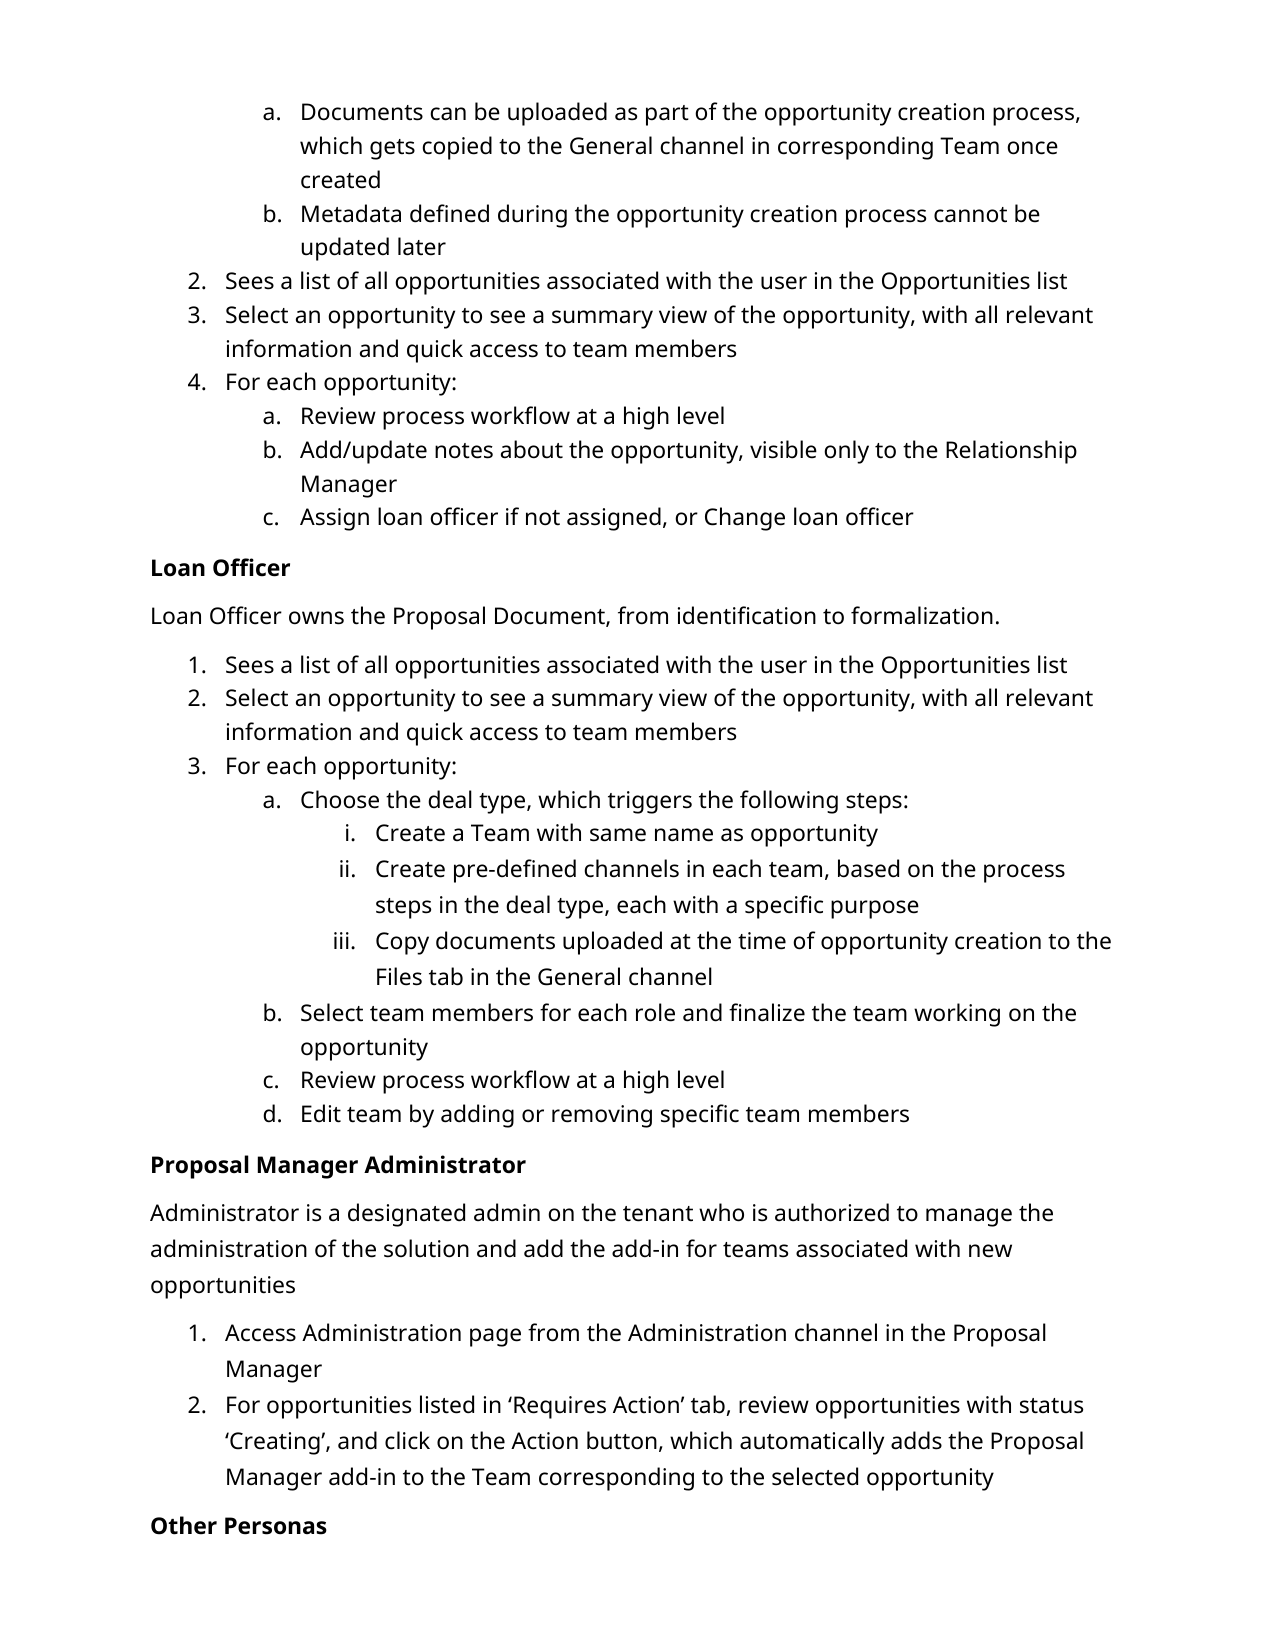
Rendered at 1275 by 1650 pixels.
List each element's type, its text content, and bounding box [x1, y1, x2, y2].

list Select an opportunity to see a summary view of the opportunity, with all relevant information and quick access to team members [187, 682, 1125, 747]
list For opportunities listed in ‘Requires Action’ tab, review opportunities with status ‘Creating’, and click on the Action button, which automatically adds the Proposal Manager add-in to the Team corresponding to the selected opportunity [187, 1389, 1125, 1492]
text Loan Officer owns the Proposal Document, from identification to formalization. [150, 600, 1125, 631]
list Sees a list of all opportunities associated with the user in the Opportunities list [187, 265, 1125, 296]
list Metadata defined during the opportunity creation process cannot be updated later [262, 197, 1125, 262]
list Documents can be uploaded as part of the opportunity creation process, which gets copied to the General channel in corresponding Team once created [262, 96, 1125, 195]
list Select an opportunity to see a summary view of the opportunity, with all relevant information and quick access to team members [187, 299, 1125, 364]
list For each opportunity: [187, 366, 1125, 397]
list Copy documents uploaded at the time of opportunity creation to the Files tab in the General channel [356, 925, 1125, 992]
list Review process workflow at a high level [262, 400, 1125, 431]
list Assign loan officer if not assigned, or Change loan officer [262, 501, 1125, 532]
list Access Administration page from the Administration channel in the Proposal Manager [187, 1317, 1125, 1384]
list Add/update notes about the opportunity, visible only to the Relationship Manager [262, 434, 1125, 499]
list Edit team by adding or removing specific team members [262, 1098, 1125, 1129]
text Loan Officer [150, 552, 1125, 583]
list Create pre-defined channels in each team, based on the process steps in the deal type, each with a specific purpose [356, 853, 1125, 920]
list Sees a list of all opportunities associated with the user in the Opportunities list [187, 648, 1125, 680]
list Create a Team with same name as opportunity [356, 817, 1125, 848]
text Proposal Manager Administrator [150, 1149, 1125, 1180]
list For each opportunity: [187, 750, 1125, 781]
text Other Personas [150, 1509, 1125, 1541]
list Select team members for each role and finalize the team working on the opportunity [262, 997, 1125, 1062]
list Choose the deal type, which triggers the following steps: [262, 783, 1125, 815]
text Administrator is a designated admin on the tenant who is authorized to manage the administration of the solution and add the add-in for teams associated with new opportunities [150, 1197, 1125, 1300]
list Review process workflow at a high level [262, 1064, 1125, 1096]
